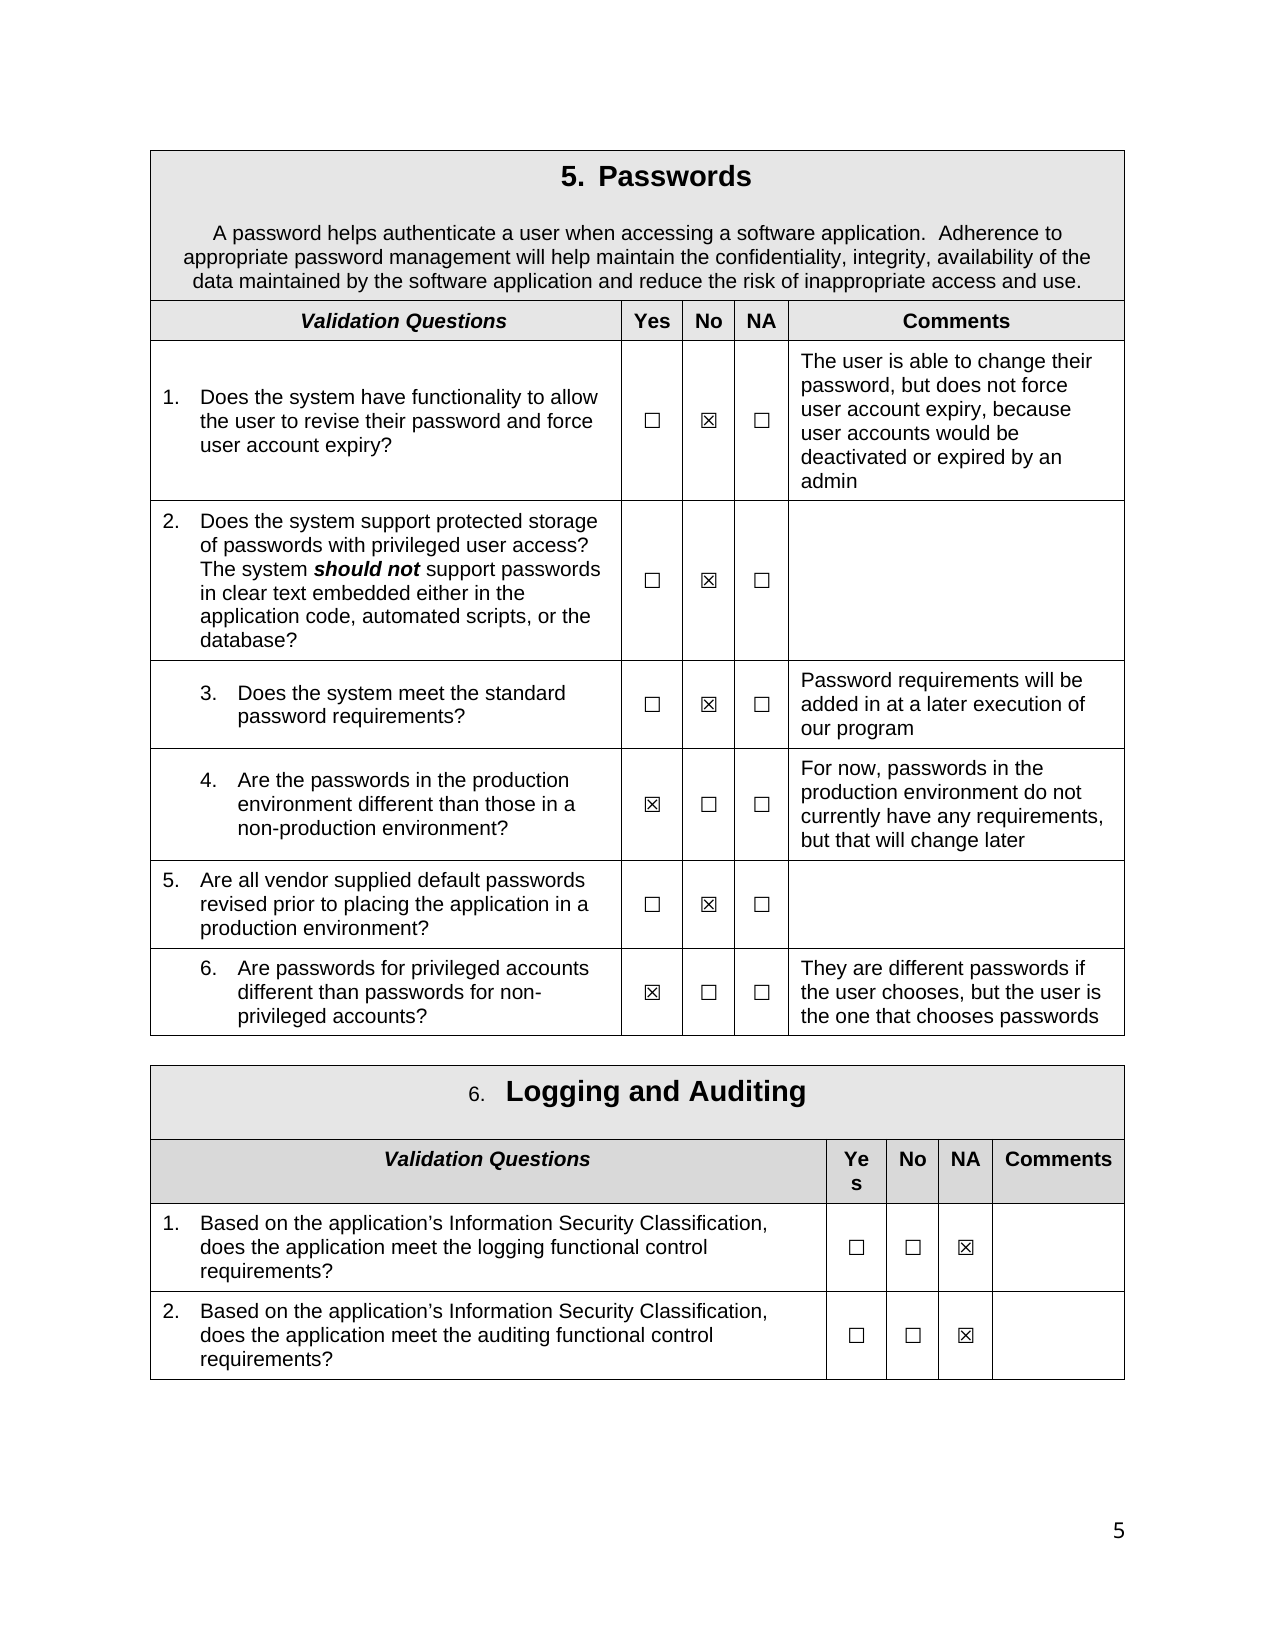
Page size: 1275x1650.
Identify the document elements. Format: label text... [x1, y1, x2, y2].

table_cell ☐ [735, 861, 788, 947]
table_cell Validation Questions [151, 301, 621, 340]
table_cell No [683, 301, 734, 340]
table_cell Yes [622, 301, 682, 340]
table_cell ☒ [683, 501, 734, 660]
table_cell Comments [789, 301, 1124, 340]
table_cell The user is able to change their password, but does not force user account expiry, because user accounts would be deactivated or expired by an admin [789, 341, 1124, 500]
table_cell No [887, 1140, 938, 1203]
table_cell ☐ [735, 949, 788, 1035]
table_cell ☐ [622, 501, 682, 660]
table_cell ☒ [683, 861, 734, 947]
table_cell ☐ [735, 749, 788, 859]
table_cell ☐ [622, 661, 682, 748]
table_cell Does the system support protected storage of passwords with privileged user access? The system should not support passwords in clear text embedded either in the application code, automated scripts, or the database? [151, 501, 621, 660]
table_cell Based on the application’s Information Security Classification, does the application meet the logging functional control requirements? [151, 1204, 826, 1291]
table_cell ☐ [827, 1292, 886, 1378]
table_cell Are all vendor supplied default passwords revised prior to placing the application in a production environment? [151, 861, 621, 947]
table_cell [789, 861, 1124, 947]
table_cell Password requirements will be added in at a later execution of our program [789, 661, 1124, 748]
table_cell ☐ [887, 1292, 938, 1378]
table_cell ☐ [683, 749, 734, 859]
table_cell ☐ [735, 501, 788, 660]
table_cell [993, 1292, 1124, 1378]
table_cell ☒ [939, 1292, 992, 1378]
table_header Logging and Auditing [151, 1066, 1124, 1139]
table_cell Validation Questions [151, 1140, 826, 1203]
table_cell Yes [827, 1140, 886, 1203]
table_cell For now, passwords in the production environment do not currently have any requirements, but that will change later [789, 749, 1124, 859]
table_cell Based on the application’s Information Security Classification, does the application meet the auditing functional control requirements? [151, 1292, 826, 1378]
table_cell NA [939, 1140, 992, 1203]
table_cell ☐ [622, 341, 682, 500]
table_cell [789, 501, 1124, 660]
table_cell ☒ [683, 661, 734, 748]
table_cell ☒ [683, 341, 734, 500]
table_cell ☐ [735, 661, 788, 748]
table_cell ☐ [887, 1204, 938, 1291]
table_cell Are passwords for privileged accounts different than passwords for non-privileged accounts? [151, 949, 621, 1035]
table_cell ☐ [683, 949, 734, 1035]
table_cell ☒ [939, 1204, 992, 1291]
table_cell ☐ [827, 1204, 886, 1291]
table_cell ☒ [622, 949, 682, 1035]
table_cell Comments [993, 1140, 1124, 1203]
table_cell ☐ [622, 861, 682, 947]
table_cell ☐ [735, 341, 788, 500]
table_cell NA [735, 301, 788, 340]
table_cell Does the system have functionality to allow the user to revise their password and force user account expiry? [151, 341, 621, 500]
table_header Passwords A password helps authenticate a user when accessing a software application. Adherence to appropriate password management will help maintain the confidentiality, integrity, availability of the data maintained by the software application and reduce the risk of inappropriate access and use. [151, 151, 1124, 300]
table_cell ☒ [622, 749, 682, 859]
table_cell They are different passwords if the user chooses, but the user is the one that chooses passwords [789, 949, 1124, 1035]
table_cell [993, 1204, 1124, 1291]
table_cell Does the system meet the standard password requirements? [151, 661, 621, 748]
table_cell Are the passwords in the production environment different than those in a non-production environment? [151, 749, 621, 859]
